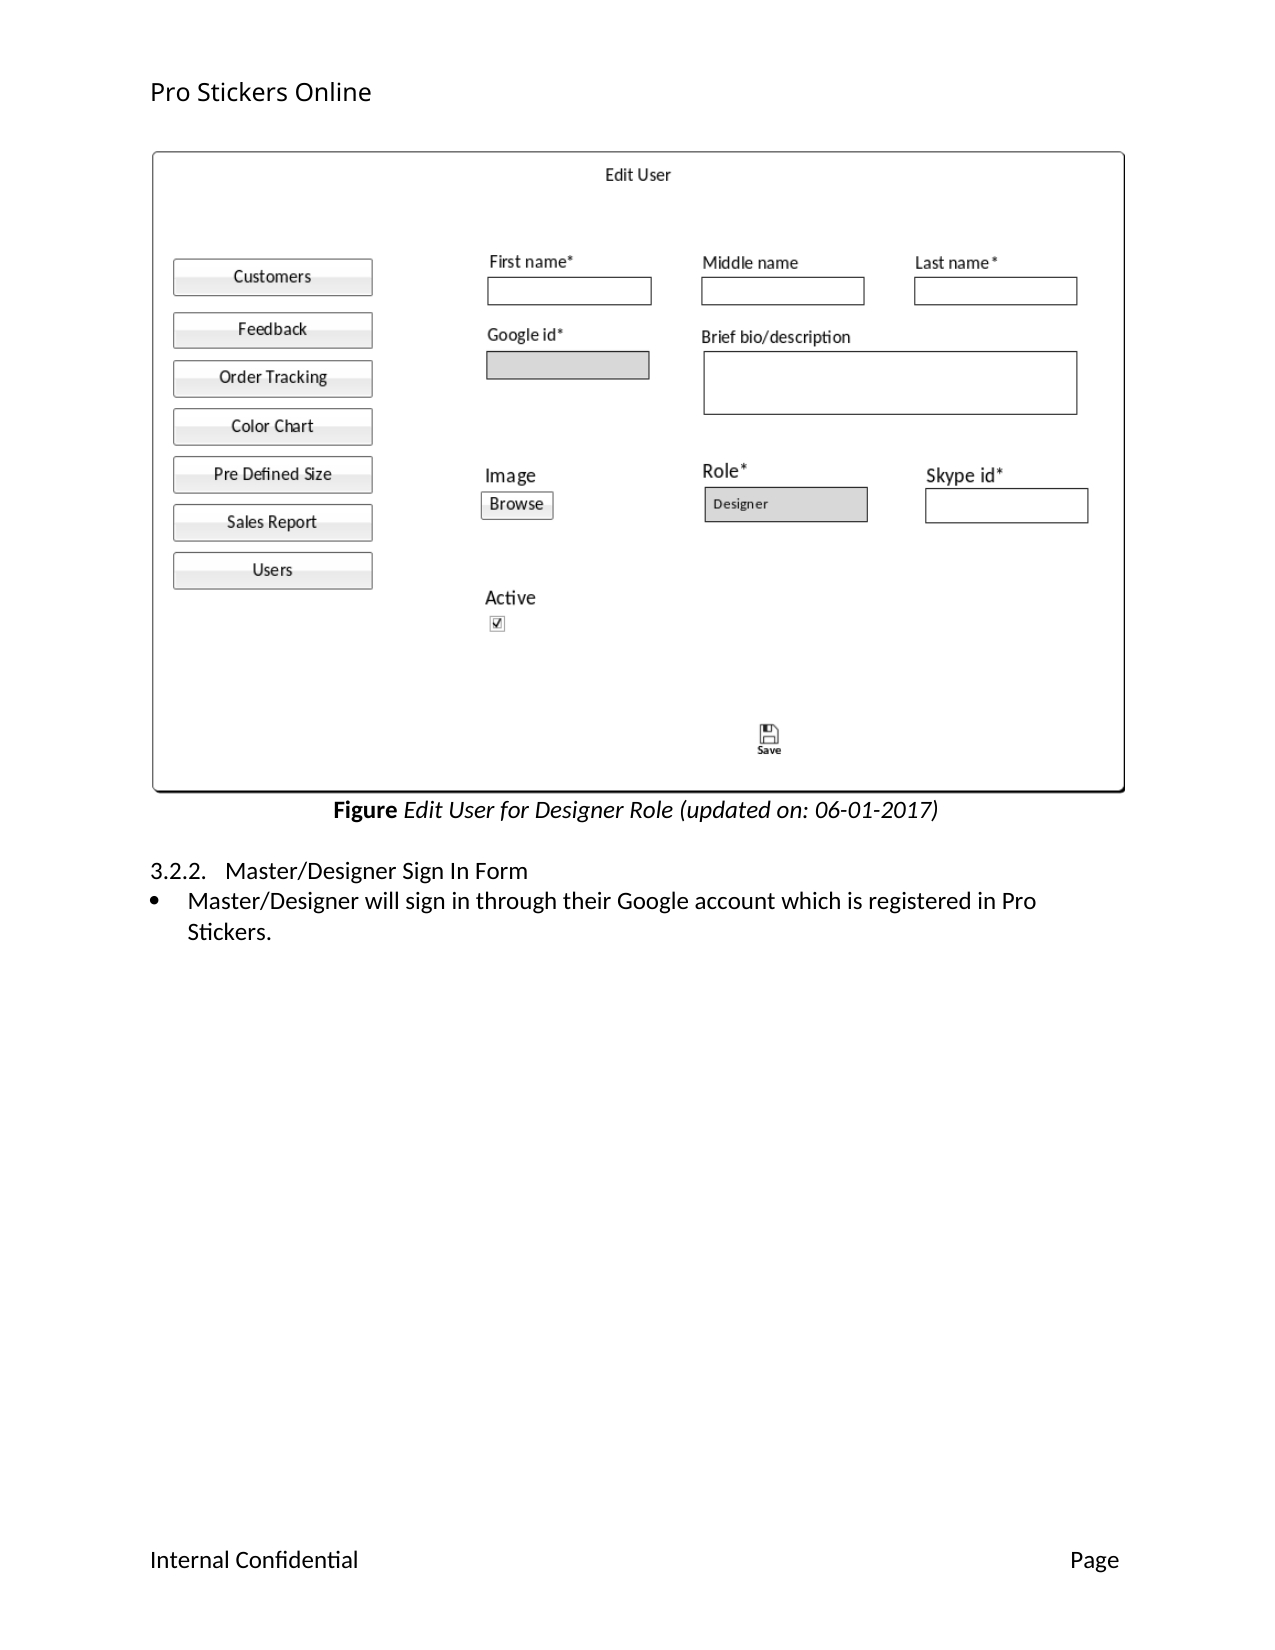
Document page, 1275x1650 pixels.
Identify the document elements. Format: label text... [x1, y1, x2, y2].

list Master/Designer Sign In Form [150, 855, 1125, 885]
list Master/Designer will sign in through their Google account which is registered in Pro Stickers. [150, 885, 1125, 946]
text Figure Edit User for Designer Role (updated on: 06-01-2017) [150, 794, 1125, 824]
